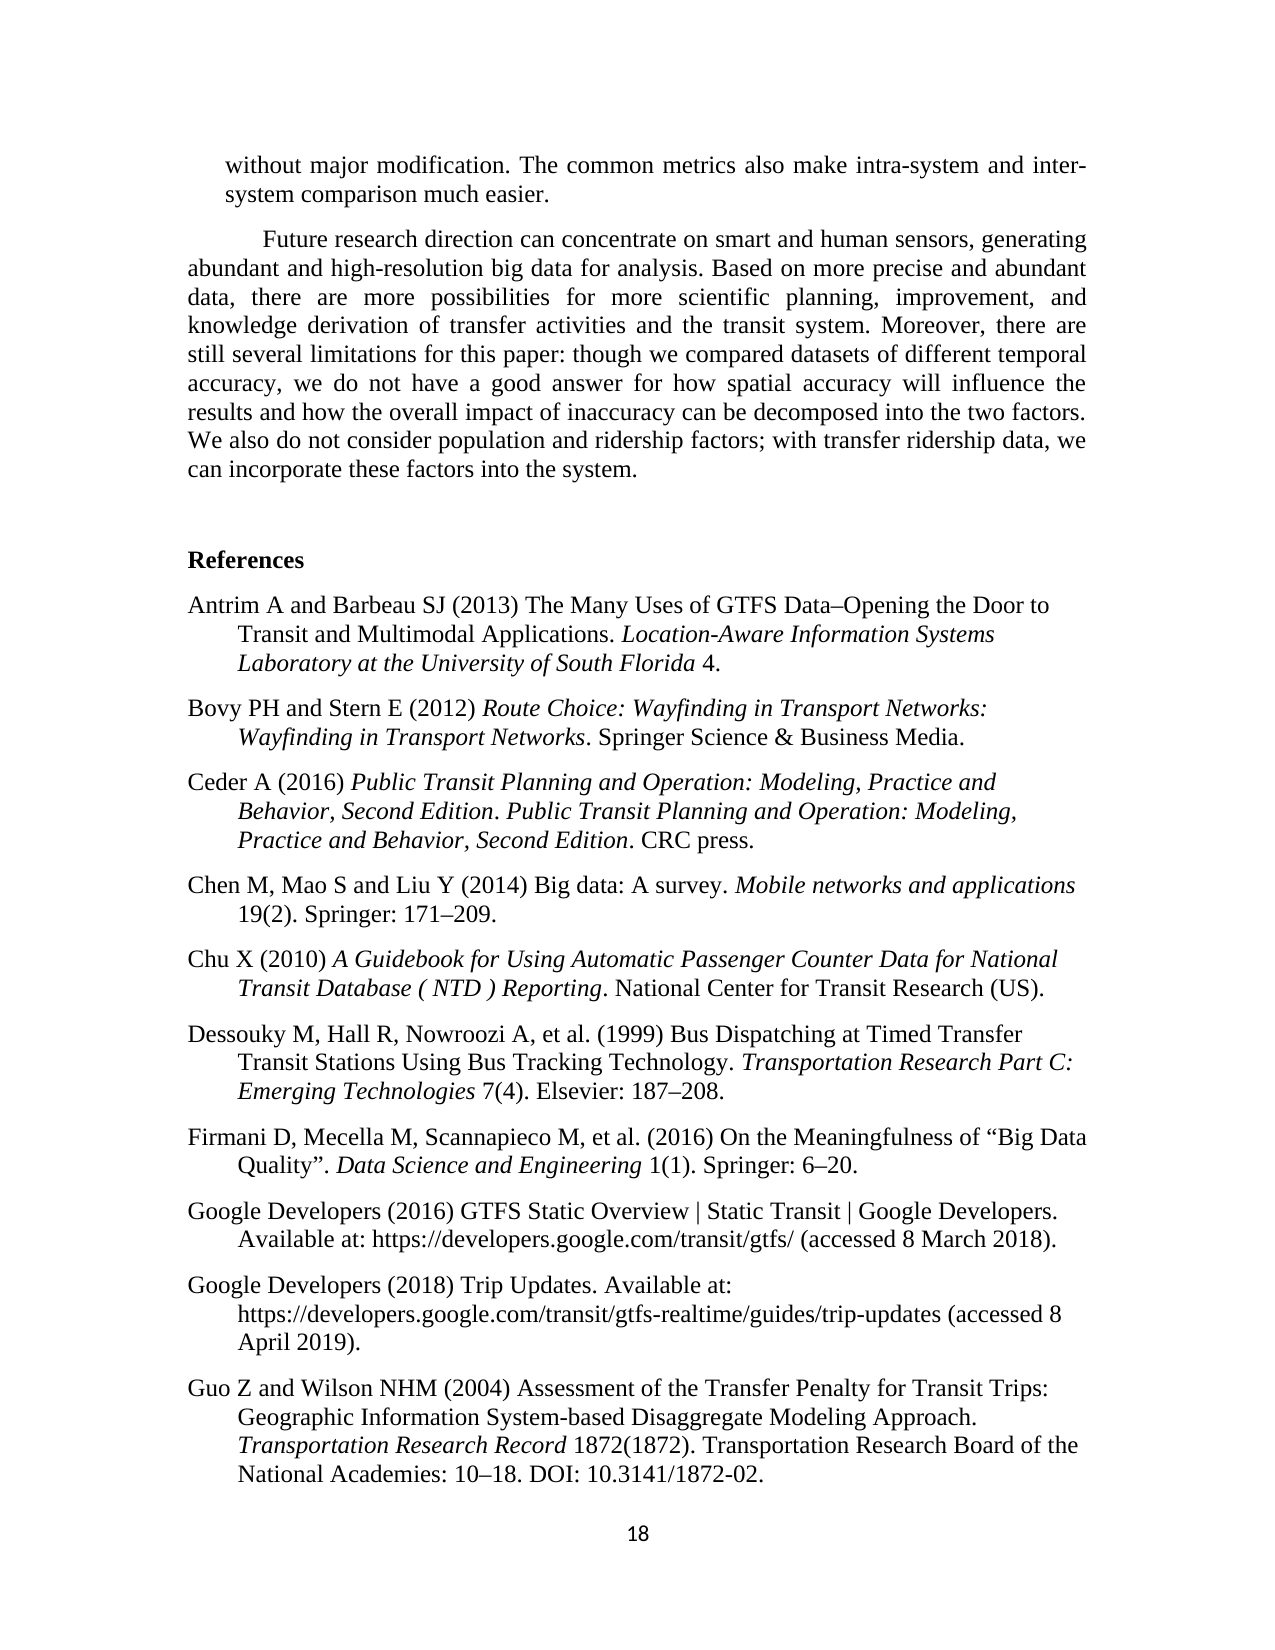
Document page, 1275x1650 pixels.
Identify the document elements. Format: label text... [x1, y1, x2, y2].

text Firmani D, Mecella M, Scannapieco M, et al. (2016) On the Meaningfulness of “Big Data Quality”. Data Science and Engineering 1(1). Springer: 6–20. [187, 1122, 1087, 1179]
text Ceder A (2016) Public Transit Planning and Operation: Modeling, Practice and Behavior, Second Edition. Public Transit Planning and Operation: Modeling, Practice and Behavior, Second Edition. CRC press. [187, 767, 1087, 854]
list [187, 150, 1087, 207]
text Chu X (2010) A Guidebook for Using Automatic Passenger Counter Data for National Transit Database ( NTD ) Reporting. National Center for Transit Research (US). [187, 944, 1087, 1002]
text Google Developers (2018) Trip Updates. Available at: https://developers.google.com/transit/gtfs-realtime/guides/trip-updates (accessed 8 April 2019). [187, 1270, 1087, 1356]
text Bovy PH and Stern E (2012) Route Choice: Wayfinding in Transport Networks: Wayfinding in Transport Networks. Springer Science & Business Media. [187, 693, 1087, 751]
text Future research direction can concentrate on smart and human sensors, generating abundant and high-resolution big data for analysis. Based on more precise and abundant data, there are more possibilities for more scientific planning, improvement, and knowledge derivation of transfer activities and the transit system. Moreover, there are still several limitations for this paper: though we compared datasets of different temporal accuracy, we do not have a good answer for how spatial accuracy will influence the results and how the overall impact of inaccuracy can be decomposed into the two factors. We also do not consider population and ridership factors; with transfer ridership data, we can incorporate these factors into the system. [187, 224, 1087, 483]
text Google Developers (2016) GTFS Static Overview | Static Transit | Google Developers. Available at: https://developers.google.com/transit/gtfs/ (accessed 8 March 2018). [187, 1196, 1087, 1253]
text Guo Z and Wilson NHM (2004) Assessment of the Transfer Penalty for Transit Trips: Geographic Information System-based Disaggregate Modeling Approach. Transportation Research Record 1872(1872). Transportation Research Board of the National Academies: 10–18. DOI: 10.3141/1872-02. [187, 1373, 1087, 1488]
text Chen M, Mao S and Liu Y (2014) Big data: A survey. Mobile networks and applications 19(2). Springer: 171–209. [187, 870, 1087, 928]
text Antrim A and Barbeau SJ (2013) The Many Uses of GTFS Data–Opening the Door to Transit and Multimodal Applications. Location-Aware Information Systems Laboratory at the University of South Florida 4. [187, 590, 1087, 677]
text Dessouky M, Hall R, Nowroozi A, et al. (1999) Bus Dispatching at Timed Transfer Transit Stations Using Bus Tracking Technology. Transportation Research Part C: Emerging Technologies 7(4). Elsevier: 187–208. [187, 1019, 1087, 1105]
text References [187, 545, 1087, 574]
